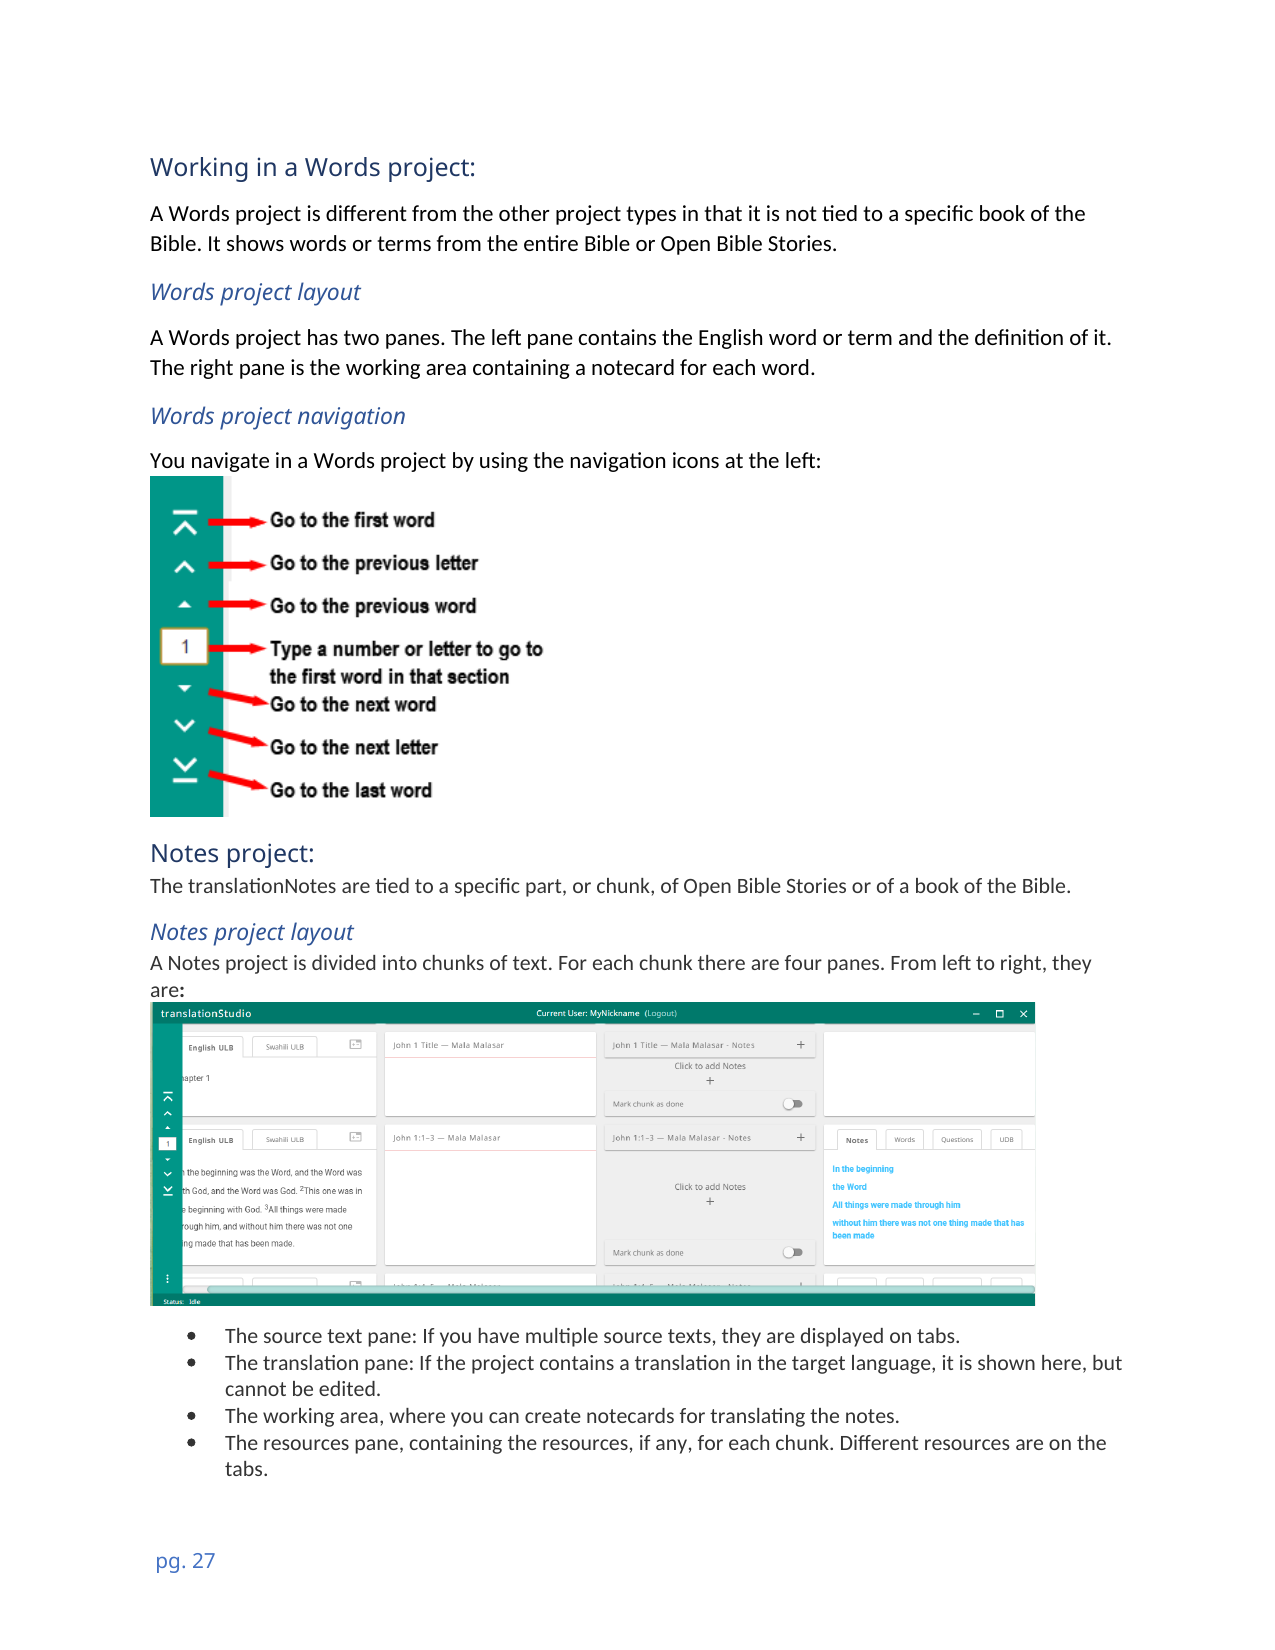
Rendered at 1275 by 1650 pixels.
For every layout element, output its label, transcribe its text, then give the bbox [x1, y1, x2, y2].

subtitle Notes project layout [150, 915, 1125, 947]
subtitle Words project layout [150, 276, 1125, 308]
picture [150, 476, 596, 817]
subtitle Working in a Words project: [150, 150, 1125, 184]
text A Words project has two panes. The left pane contains the English word or term and the definition of it. The right pane is the working area containing a notecard for each word. [150, 323, 1125, 381]
text The translationNotes are tied to a specific part, or chunk, of Open Bible Stories or of a book of the Bible. [150, 872, 1125, 899]
list The translation pane: If the project contains a translation in the target language, it is shown here, but cannot be edited. [187, 1349, 1125, 1402]
list The source text pane: If you have multiple source texts, they are displayed on tabs. [187, 1322, 1125, 1349]
subtitle Notes project: [150, 835, 1125, 869]
list The resources pane, containing the resources, if any, for each chunk. Different resources are on the tabs. [187, 1429, 1125, 1482]
text A Words project is different from the other project types in that it is not tied to a specific book of the Bible. It shows words or terms from the entire Bible or Open Bible Stories. [150, 199, 1125, 257]
subtitle Words project navigation [150, 400, 1125, 431]
picture [150, 1002, 1035, 1306]
list The working area, where you can create notecards for translating the notes. [187, 1402, 1125, 1429]
